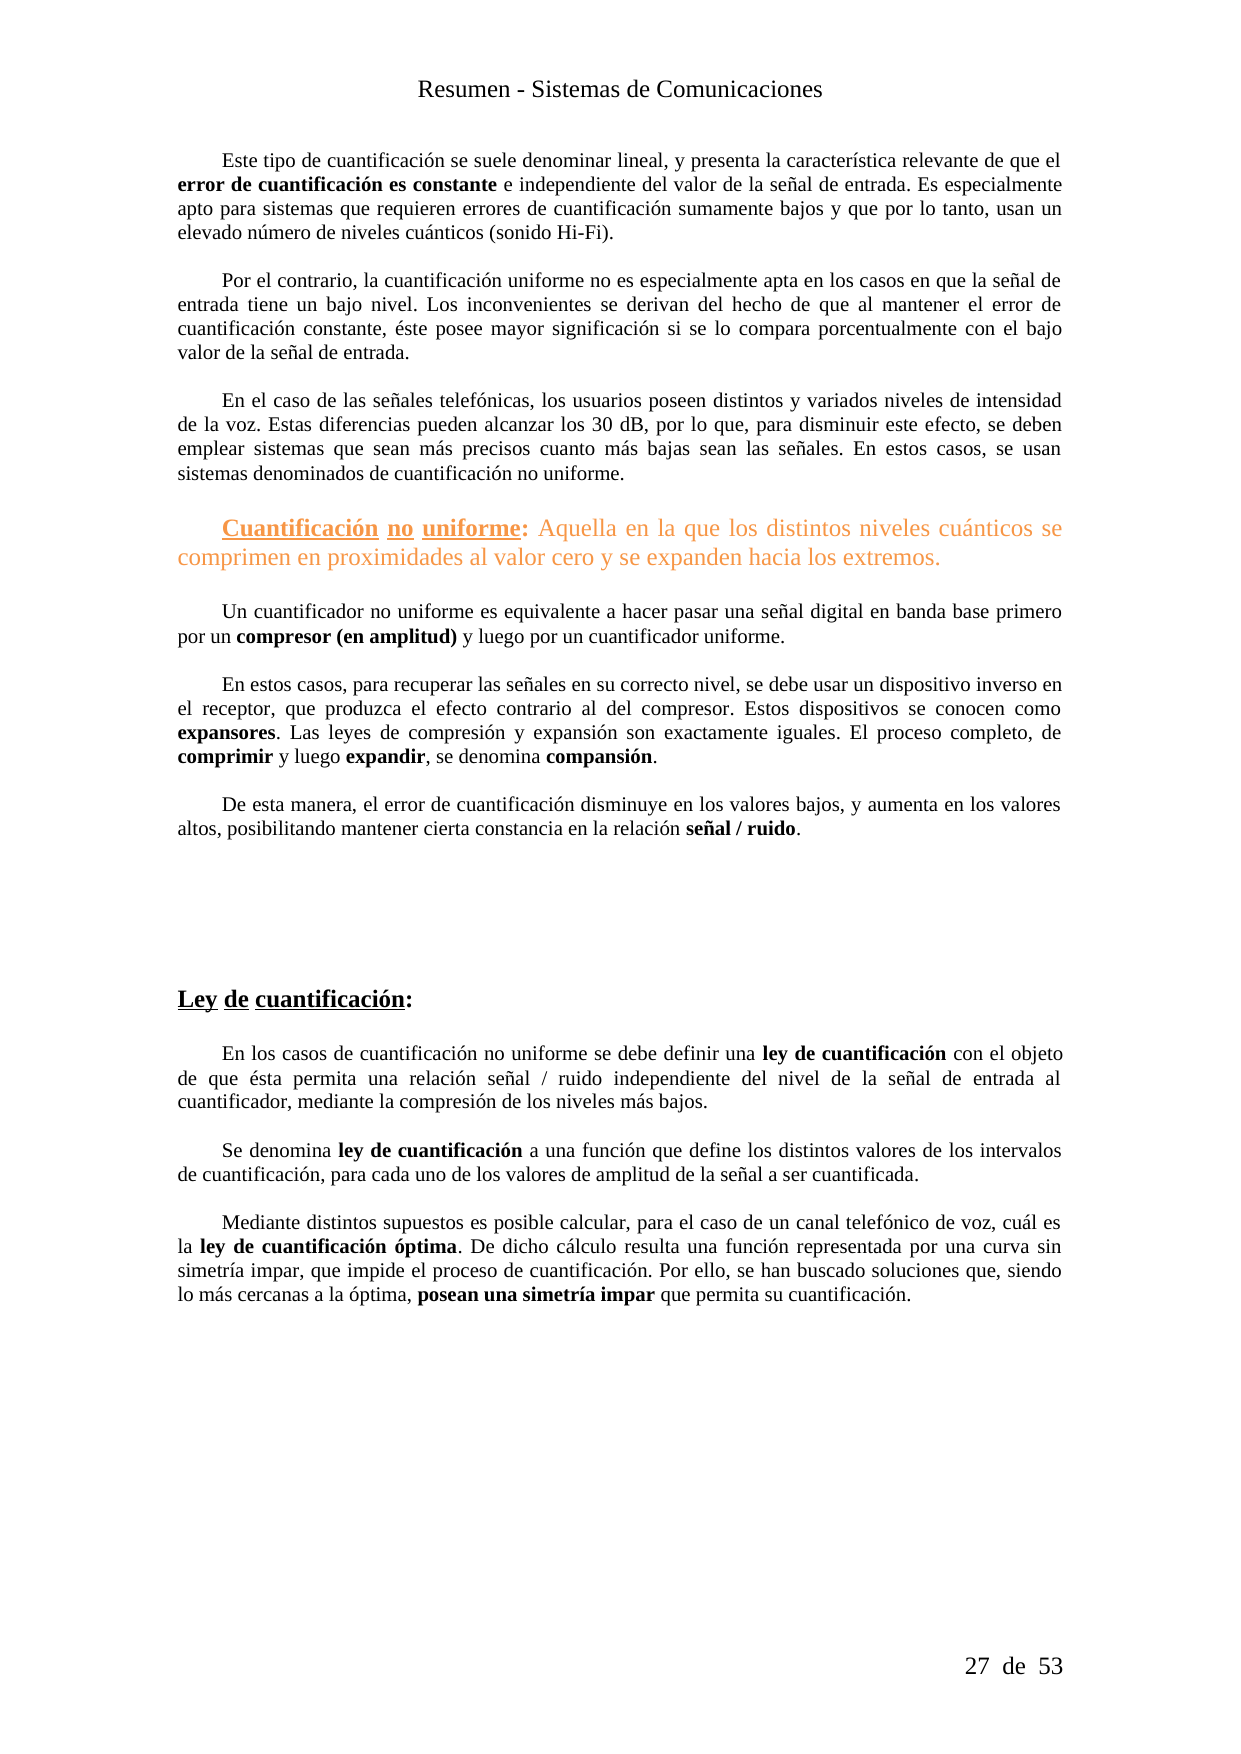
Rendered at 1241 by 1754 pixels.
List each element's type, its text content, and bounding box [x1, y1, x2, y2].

text Ley de cuantificación: [177, 984, 1063, 1013]
text Cuantificación no uniforme: Aquella en la que los distintos niveles cuánticos se comprimen en proximidades al valor cero y se expanden hacia los extremos. [177, 513, 1063, 571]
text De esta manera, el error de cuantificación disminuye en los valores bajos, y aumenta en los valores altos, posibilitando mantener cierta constancia en la relación señal / ruido. [177, 792, 1063, 840]
text Este tipo de cuantificación se suele denominar lineal, y presenta la característica relevante de que el error de cuantificación es constante e independiente del valor de la señal de entrada. Es especialmente apto para sistemas que requieren errores de cuantificación sumamente bajos y que por lo tanto, usan un elevado número de niveles cuánticos (sonido Hi-Fi). [177, 148, 1063, 244]
text En estos casos, para recuperar las señales en su correcto nivel, se debe usar un dispositivo inverso en el receptor, que produzca el efecto contrario al del compresor. Estos dispositivos se conocen como expansores. Las leyes de compresión y expansión son exactamente iguales. El proceso completo, de comprimir y luego expandir, se denomina compansión. [177, 672, 1063, 768]
text Mediante distintos supuestos es posible calcular, para el caso de un canal telefónico de voz, cuál es la ley de cuantificación óptima. De dicho cálculo resulta una función representada por una curva sin simetría impar, que impide el proceso de cuantificación. Por ello, se han buscado soluciones que, siendo lo más cercanas a la óptima, posean una simetría impar que permita su cuantificación. [177, 1210, 1063, 1306]
text En los casos de cuantificación no uniforme se debe definir una ley de cuantificación con el objeto de que ésta permita una relación señal / ruido independiente del nivel de la señal de entrada al cuantificador, mediante la compresión de los niveles más bajos. [177, 1041, 1063, 1113]
text Un cuantificador no uniforme es equivalente a hacer pasar una señal digital en banda base primero por un compresor (en amplitud) y luego por un cuantificador uniforme. [177, 599, 1063, 648]
text En el caso de las señales telefónicas, los usuarios poseen distintos y variados niveles de intensidad de la voz. Estas diferencias pueden alcanzar los 30 dB, por lo que, para disminuir este efecto, se deben emplear sistemas que sean más precisos cuanto más bajas sean las señales. En estos casos, se usan sistemas denominados de cuantificación no uniforme. [177, 388, 1063, 484]
text Por el contrario, la cuantificación uniforme no es especialmente apta en los casos en que la señal de entrada tiene un bajo nivel. Los inconvenientes se derivan del hecho de que al mantener el error de cuantificación constante, éste posee mayor significación si se lo compara porcentualmente con el bajo valor de la señal de entrada. [177, 268, 1063, 364]
text Se denomina ley de cuantificación a una función que define los distintos valores de los intervalos de cuantificación, para cada uno de los valores de amplitud de la señal a ser cuantificada. [177, 1138, 1063, 1186]
